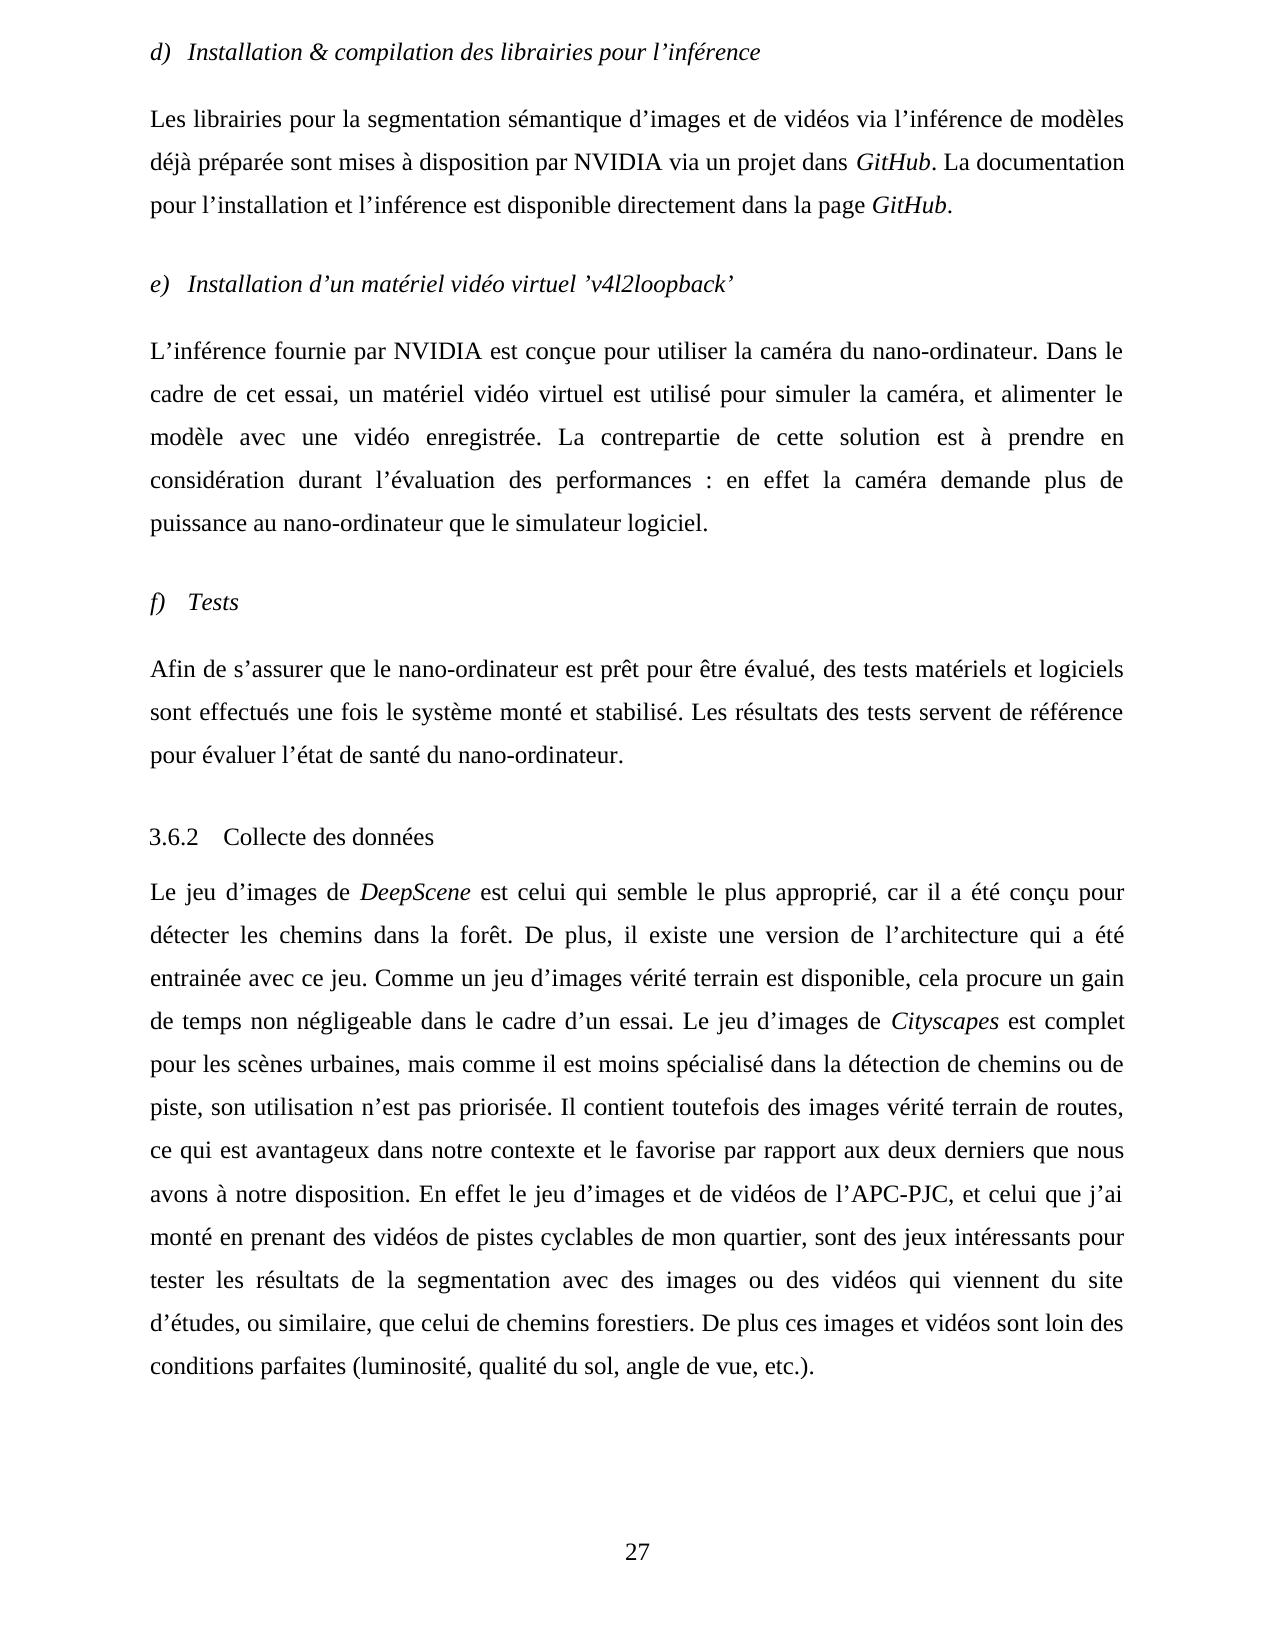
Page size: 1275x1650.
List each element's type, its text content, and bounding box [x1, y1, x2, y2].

subtitle Collecte des données [148, 822, 1125, 851]
subtitle Installation & compilation des librairies pour l’inférence [150, 37, 1125, 66]
text Le jeu d’images de DeepScene est celui qui semble le plus approprié, car il a été conçu pour détecter les chemins dans la forêt. De plus, il existe une version de l’architecture qui a été entrainée avec ce jeu. Comme un jeu d’images vérité terrain est disponible, cela procure un gain de temps non négligeable dans le cadre d’un essai. Le jeu d’images de Cityscapes est complet pour les scènes urbaines, mais comme il est moins spécialisé dans la détection de chemins ou de piste, son utilisation n’est pas priorisée. Il contient toutefois des images vérité terrain de routes, ce qui est avantageux dans notre contexte et le favorise par rapport aux deux derniers que nous avons à notre disposition. En effet le jeu d’images et de vidéos de l’APC-PJC, et celui que j’ai monté en prenant des vidéos de pistes cyclables de mon quartier, sont des jeux intéressants pour tester les résultats de la segmentation avec des images ou des vidéos qui viennent du site d’études, ou similaire, que celui de chemins forestiers. De plus ces images et vidéos sont loin des conditions parfaites (luminosité, qualité du sol, angle de vue, etc.). [150, 877, 1125, 1380]
text Afin de s’assurer que le nano-ordinateur est prêt pour être évalué, des tests matériels et logiciels sont effectués une fois le système monté et stabilisé. Les résultats des tests servent de référence pour évaluer l’état de santé du nano-ordinateur. [150, 654, 1125, 769]
text Les librairies pour la segmentation sémantique d’images et de vidéos via l’inférence de modèles déjà préparée sont mises à disposition par NVIDIA via un projet dans GitHub. La documentation pour l’installation et l’inférence est disponible directement dans la page GitHub. [150, 104, 1125, 219]
subtitle Installation d’un matériel vidéo virtuel ’v4l2loopback’ [150, 269, 1125, 298]
subtitle Tests [150, 587, 1125, 616]
text L’inférence fournie par NVIDIA est conçue pour utiliser la caméra du nano-ordinateur. Dans le cadre de cet essai, un matériel vidéo virtuel est utilisé pour simuler la caméra, et alimenter le modèle avec une vidéo enregistrée. La contrepartie de cette solution est à prendre en considération durant l’évaluation des performances : en effet la caméra demande plus de puissance au nano-ordinateur que le simulateur logiciel. [150, 336, 1125, 537]
